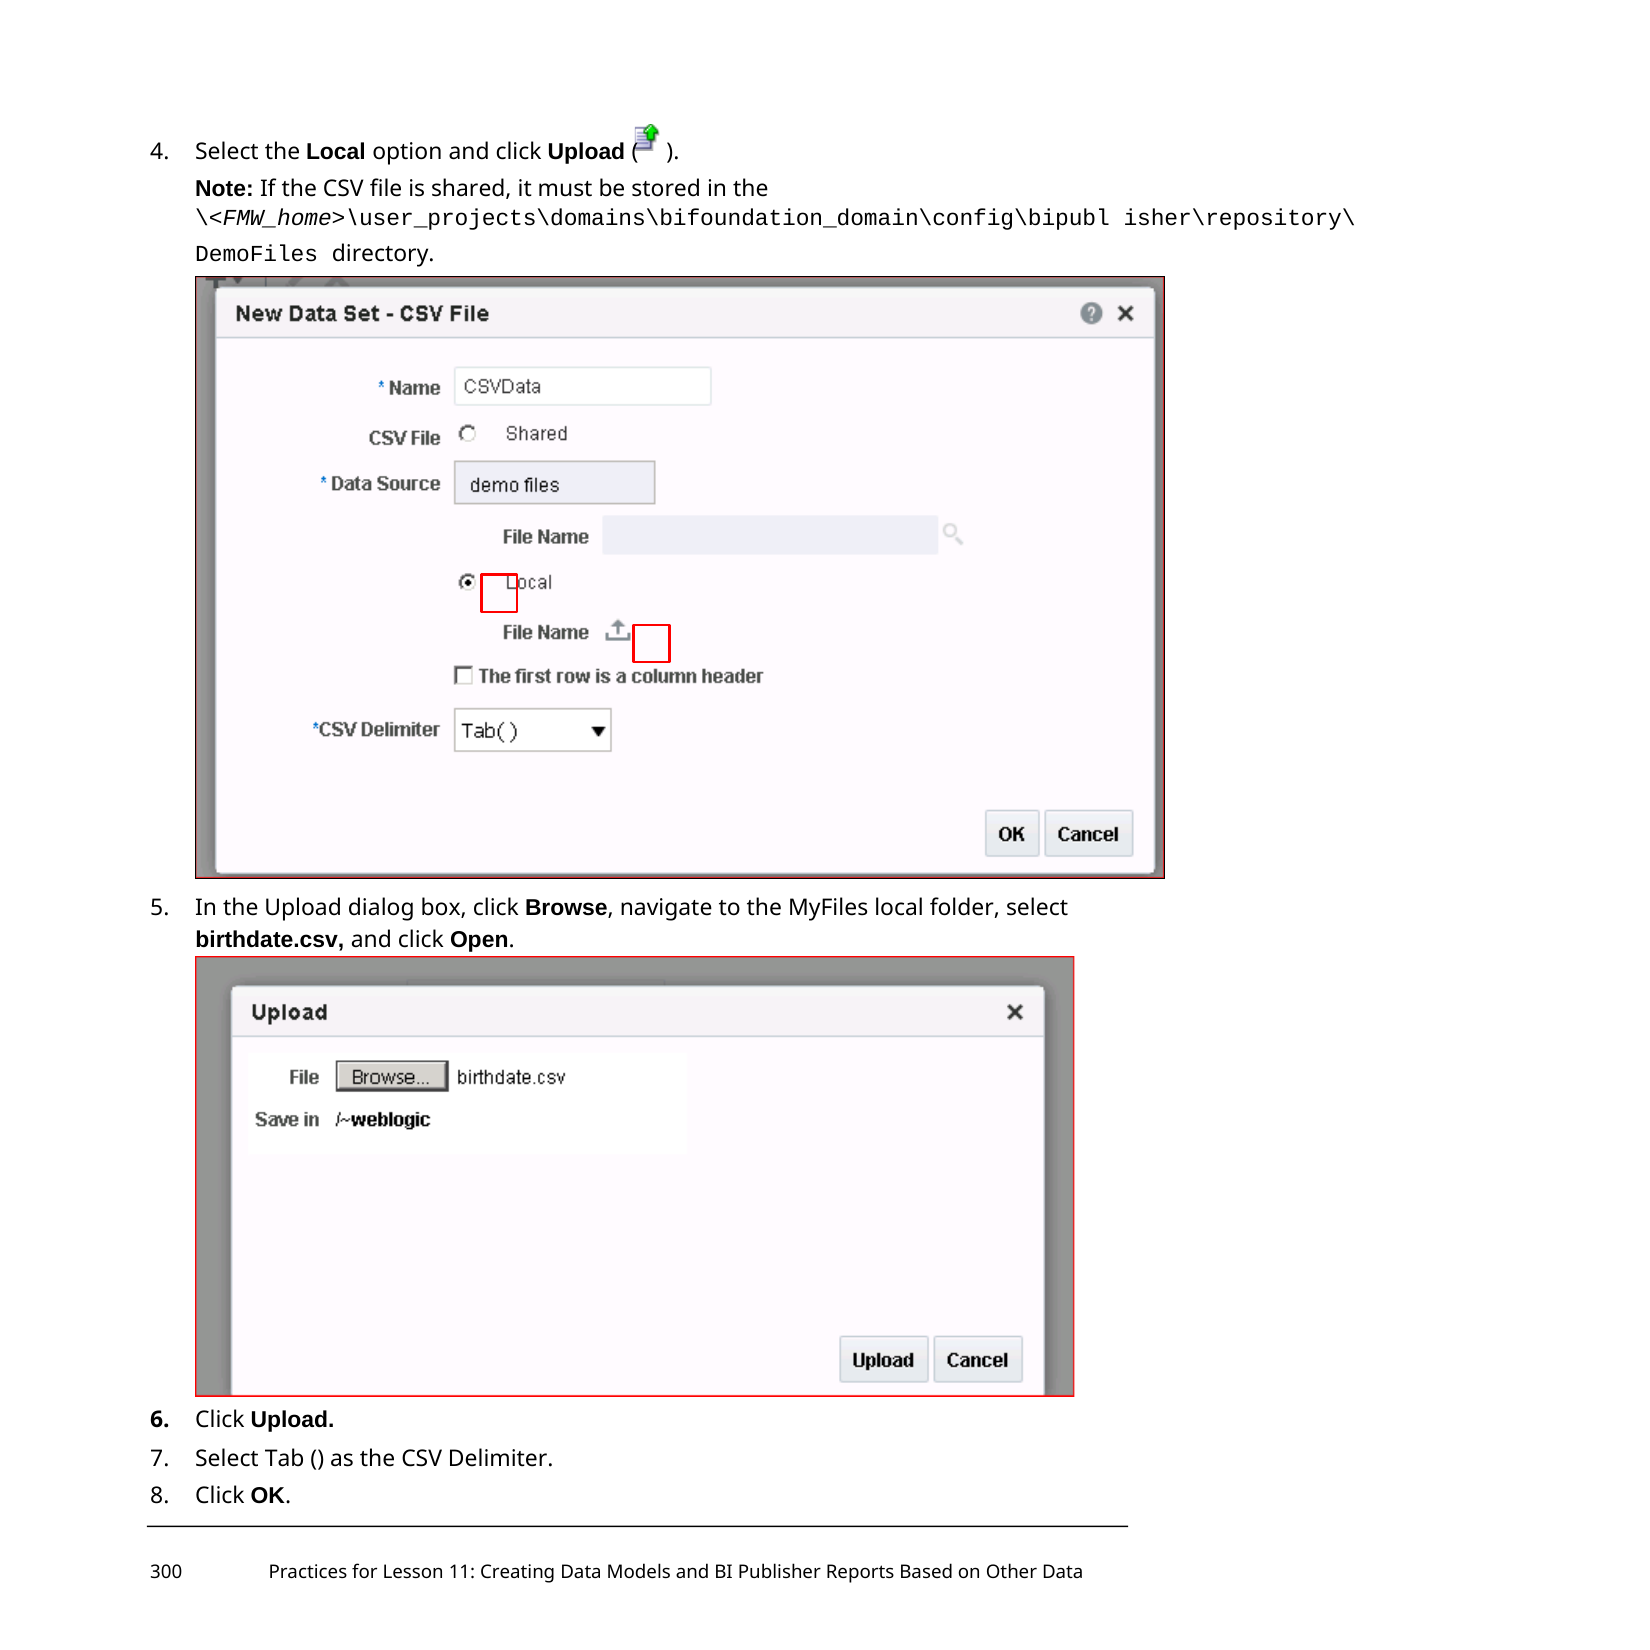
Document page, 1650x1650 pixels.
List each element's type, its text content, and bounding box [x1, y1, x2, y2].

text \<FMW_home>\user_projects\domains\bifoundation_domain\config\bipubl isher\repository\DemoFiles directory. [195, 206, 1414, 268]
text Note: If the CSV file is shared, it must be stored in the [195, 171, 1414, 203]
list In the Upload dialog box, click Browse, navigate to the MyFiles local folder, select [150, 280, 1414, 922]
text birthdate.csv, and click Open. [195, 923, 1414, 954]
picture [634, 124, 660, 135]
list Select Tab () as the CSV Delimiter. [150, 1442, 1414, 1473]
list Select the Local option and click Upload ( ). [150, 135, 1414, 166]
list Click OK. [150, 1478, 1414, 1510]
picture [195, 956, 1075, 1397]
